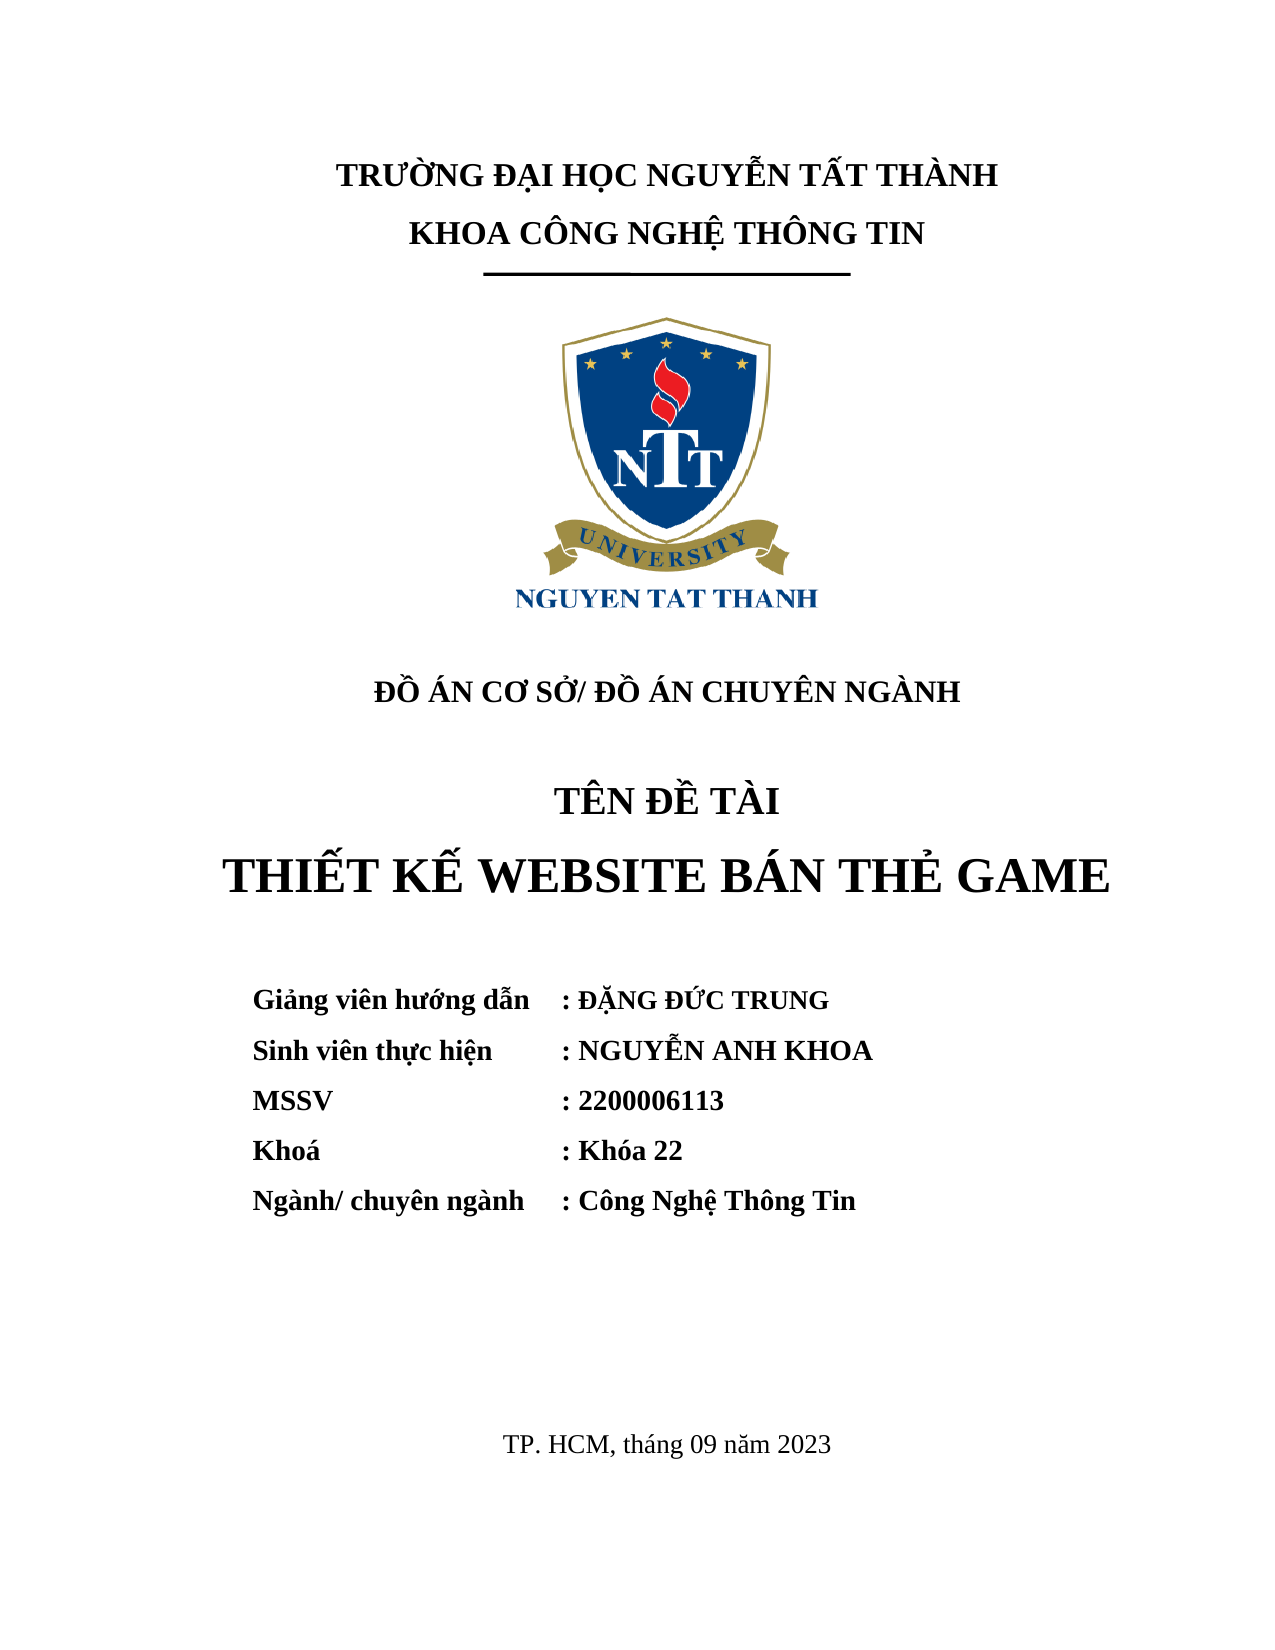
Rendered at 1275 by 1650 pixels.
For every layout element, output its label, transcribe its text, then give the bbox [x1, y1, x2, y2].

text Giảng viên hướng dẫn : ĐẶNG ĐỨC TRUNG [252, 982, 1157, 1016]
text Khoá : Khóa 22 [252, 1133, 1157, 1167]
text TP. HCM, tháng 09 năm 2023 [177, 1428, 1157, 1459]
text TÊN ĐỀ TÀI [177, 777, 1157, 823]
picture [515, 317, 819, 608]
text TRƯỜNG ĐẠI HỌC NGUYỄN TẤT THÀNH [177, 156, 1157, 194]
text Ngành/ chuyên ngành : Công Nghệ Thông Tin [252, 1183, 1157, 1217]
text MSSV : 2200006113 [252, 1083, 1157, 1116]
text KHOA CÔNG NGHỆ THÔNG TIN [177, 213, 1157, 251]
text THIẾT KẾ WEBSITE BÁN THẺ GAME [177, 846, 1157, 903]
text Sinh viên thực hiện : NGUYỄN ANH KHOA [252, 1033, 1157, 1066]
text ĐỒ ÁN CƠ SỞ/ ĐỒ ÁN CHUYÊN NGÀNH [177, 673, 1157, 709]
